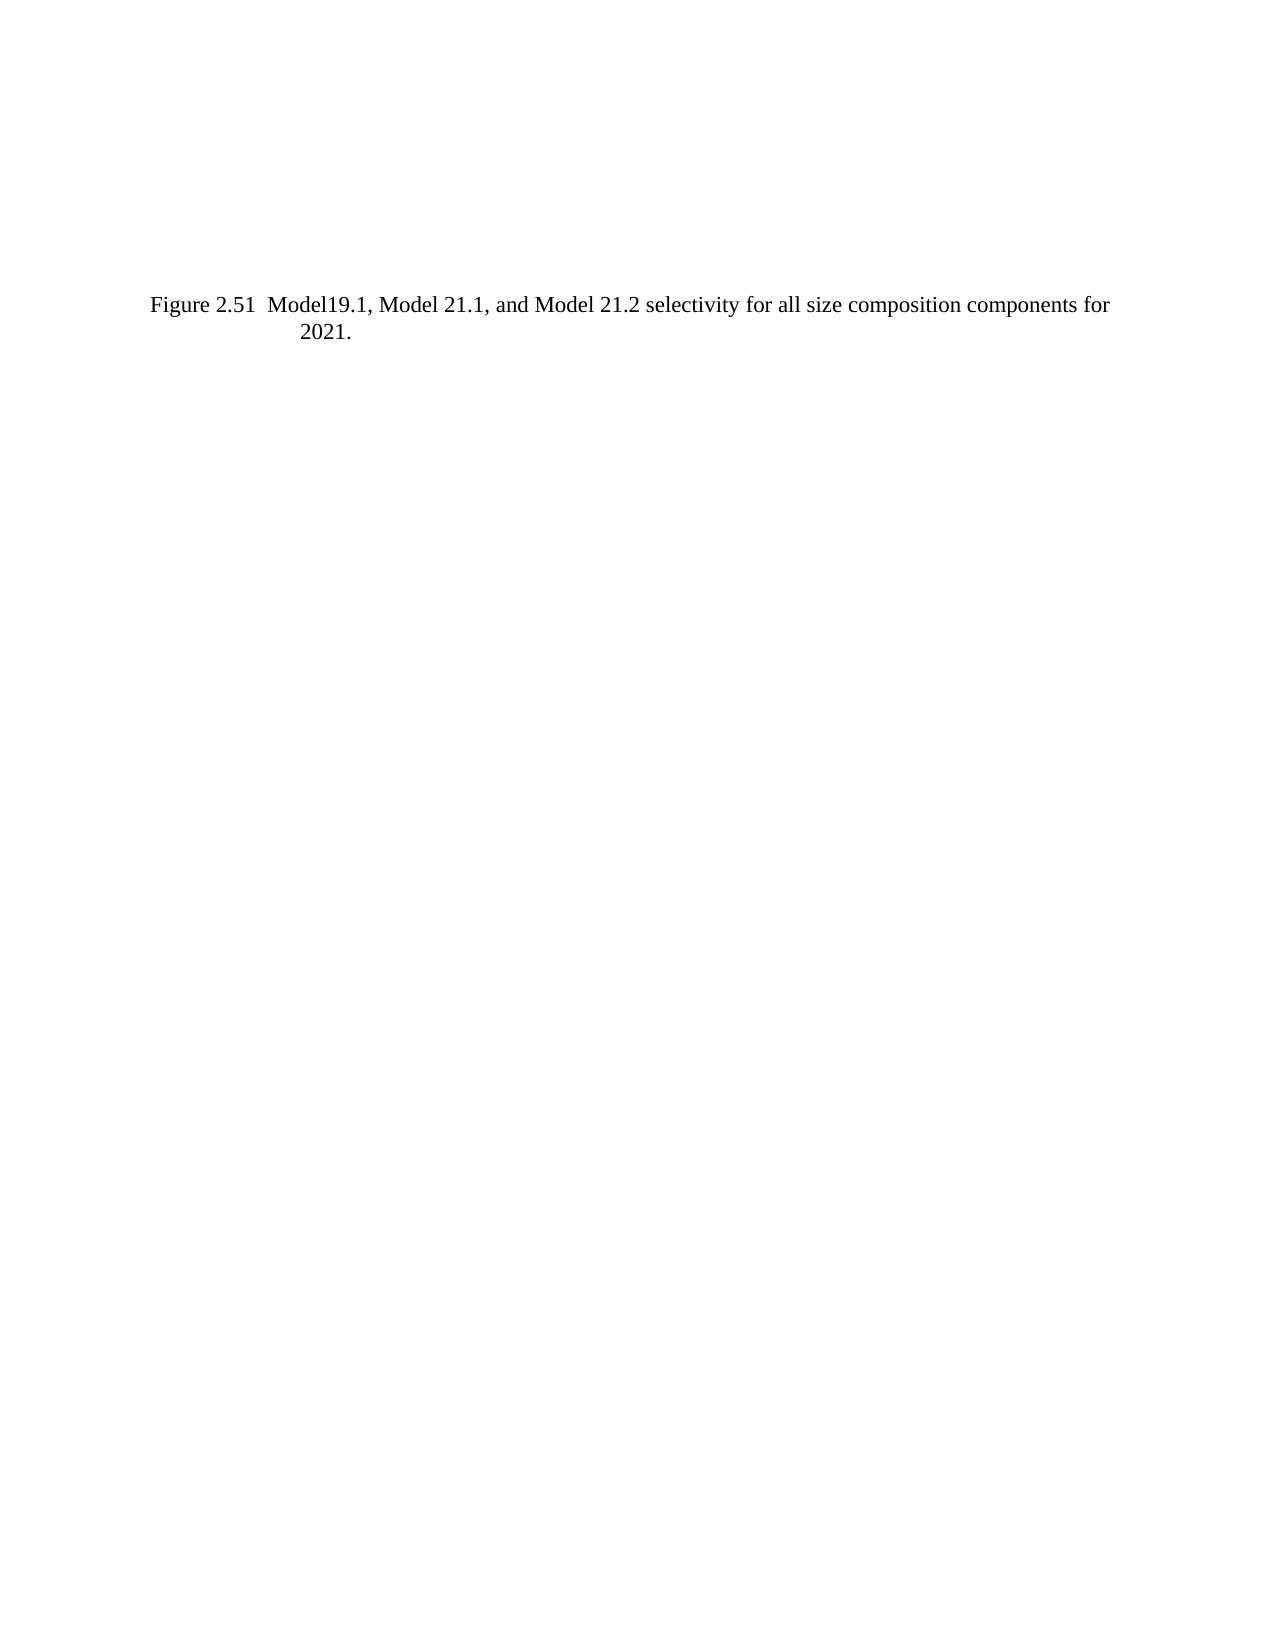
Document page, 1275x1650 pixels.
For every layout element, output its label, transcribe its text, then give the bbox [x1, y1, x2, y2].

text Figure 2.51 Model19.1, Model 21.1, and Model 21.2 selectivity for all size composition components for 2021. [150, 291, 1125, 344]
